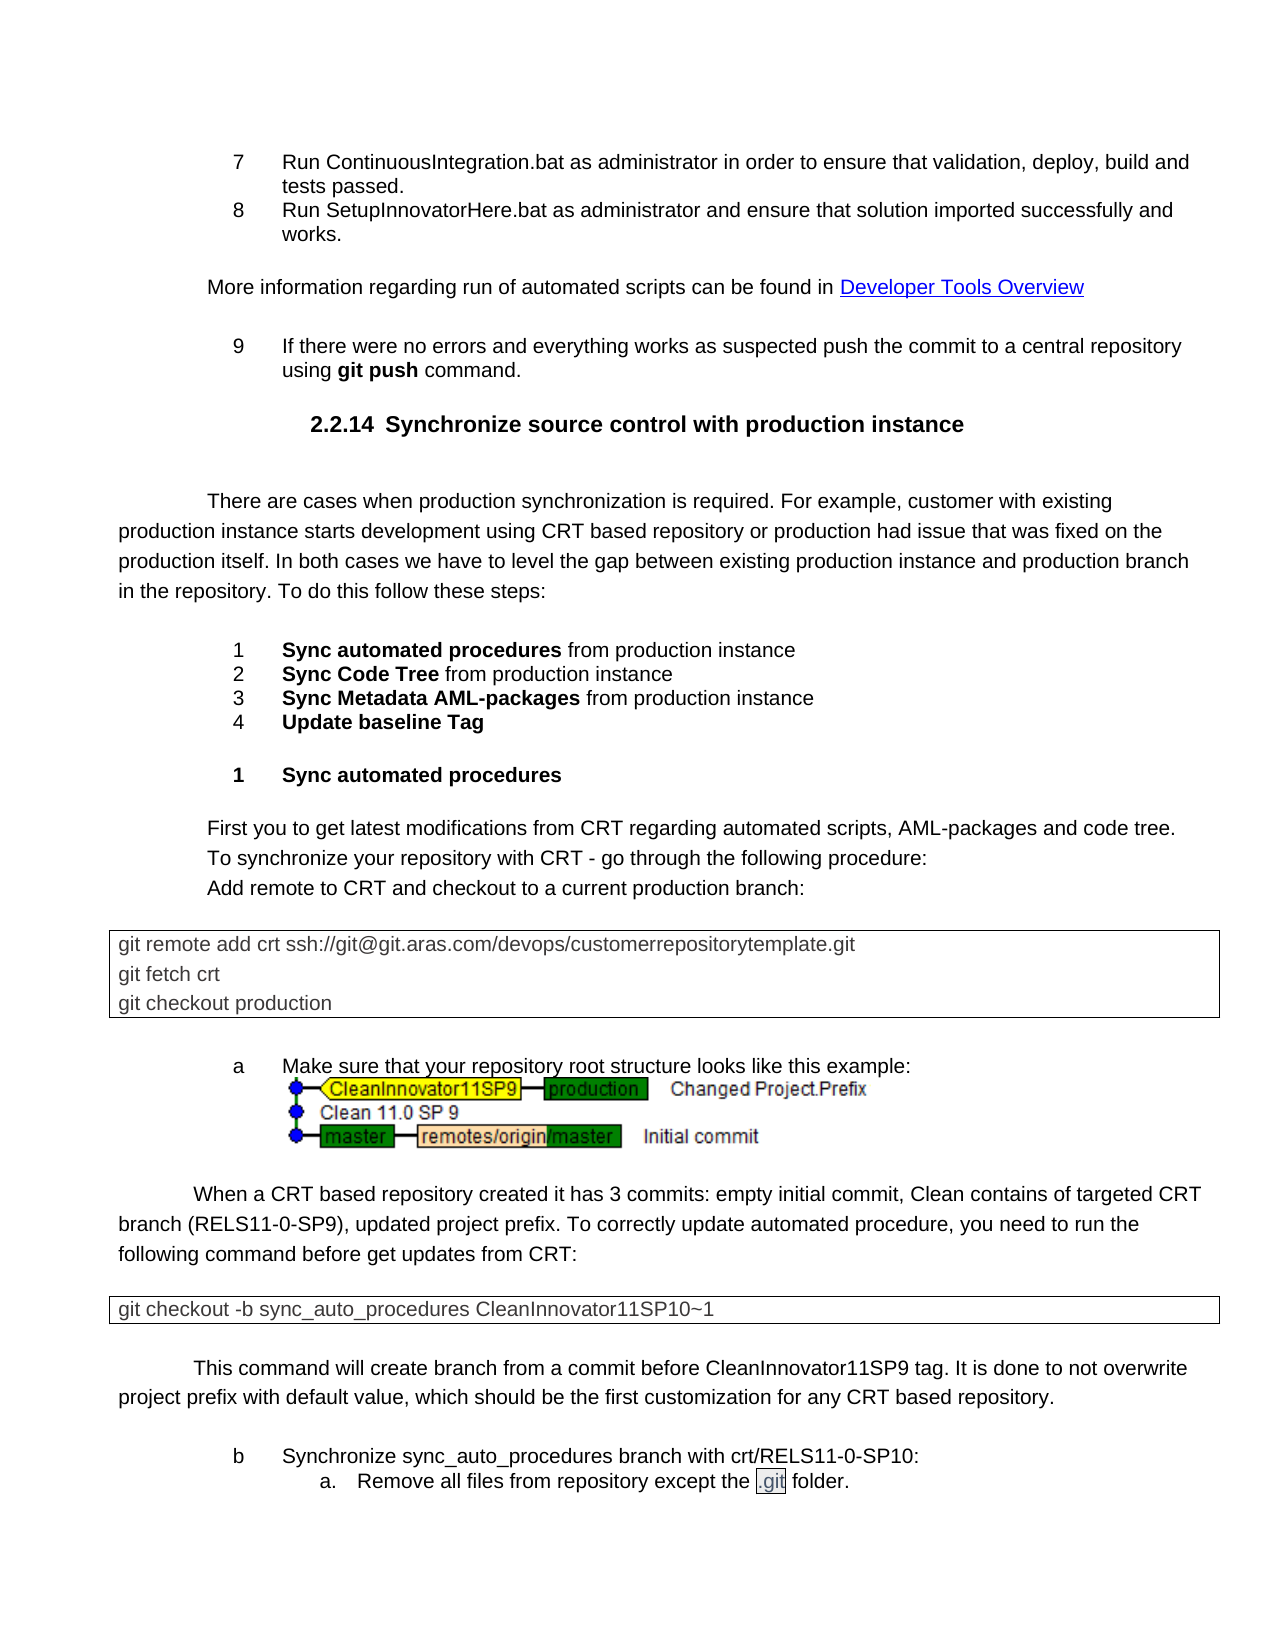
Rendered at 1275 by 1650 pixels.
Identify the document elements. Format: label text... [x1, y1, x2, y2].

text Add remote to CRT and checkout to a current production branch: [118, 876, 1211, 899]
text git checkout -b sync_auto_procedures CleanInnovator11SP10~1 [110, 1297, 1219, 1323]
list Sync Metadata AML-packages from production instance [244, 686, 1211, 709]
list If there were no errors and everything works as suspected push the commit to a central repository using git push command. [244, 334, 1211, 382]
text git fetch crt [110, 960, 1219, 985]
list Run ContinuousIntegration.bat as administrator in order to ensure that validation, deploy, build and tests passed. [244, 150, 1211, 198]
text To synchronize your repository with CRT - go through the following procedure: [118, 846, 1211, 869]
list Sync automated procedures from production instance [244, 638, 1211, 662]
text git checkout production [110, 990, 1219, 1017]
list Synchronize sync_auto_procedures branch with crt/RELS11-0-SP10: [244, 1444, 1211, 1468]
text git remote add crt ssh://git@git.aras.com/devops/customerrepositorytemplate.git [110, 931, 1219, 955]
list Update baseline Tag [244, 709, 1211, 733]
subtitle Synchronize source control with production instance [310, 411, 1211, 437]
text This command will create branch from a commit before CleanInnovator11SP9 tag. It is done to not overwrite project prefix with default value, which should be the first customization for any CRT based repository. [118, 1355, 1211, 1409]
list Sync Code Tree from production instance [244, 662, 1211, 686]
text There are cases when production synchronization is required. For example, customer with existing production instance starts development using CRT based repository or production had issue that was fixed on the production itself. In both cases we have to level the gap between existing production instance and production branch in the repository. To do this follow these steps: [118, 489, 1211, 602]
list Sync automated procedures [244, 763, 1211, 787]
list Run SetupInnovatorHere.bat as administrator and ensure that solution imported successfully and works. [244, 198, 1211, 246]
text First you to get latest modifications from CRT regarding automated scripts, AML-packages and code tree. [118, 816, 1211, 840]
picture [281, 1077, 871, 1153]
list Remove all files from repository except the .git folder. [786, 1468, 1211, 1494]
text More information regarding run of automated scripts can be found in Developer Tools Overview [118, 275, 1211, 299]
text When a CRT based repository created it has 3 commits: empty initial commit, Clean contains of targeted CRT branch (RELS11-0-SP9), updated project prefix. To correctly update automated procedure, you need to run the following command before get updates from CRT: [118, 1182, 1211, 1265]
list Remove all files from repository except the .git folder. [319, 1468, 756, 1494]
